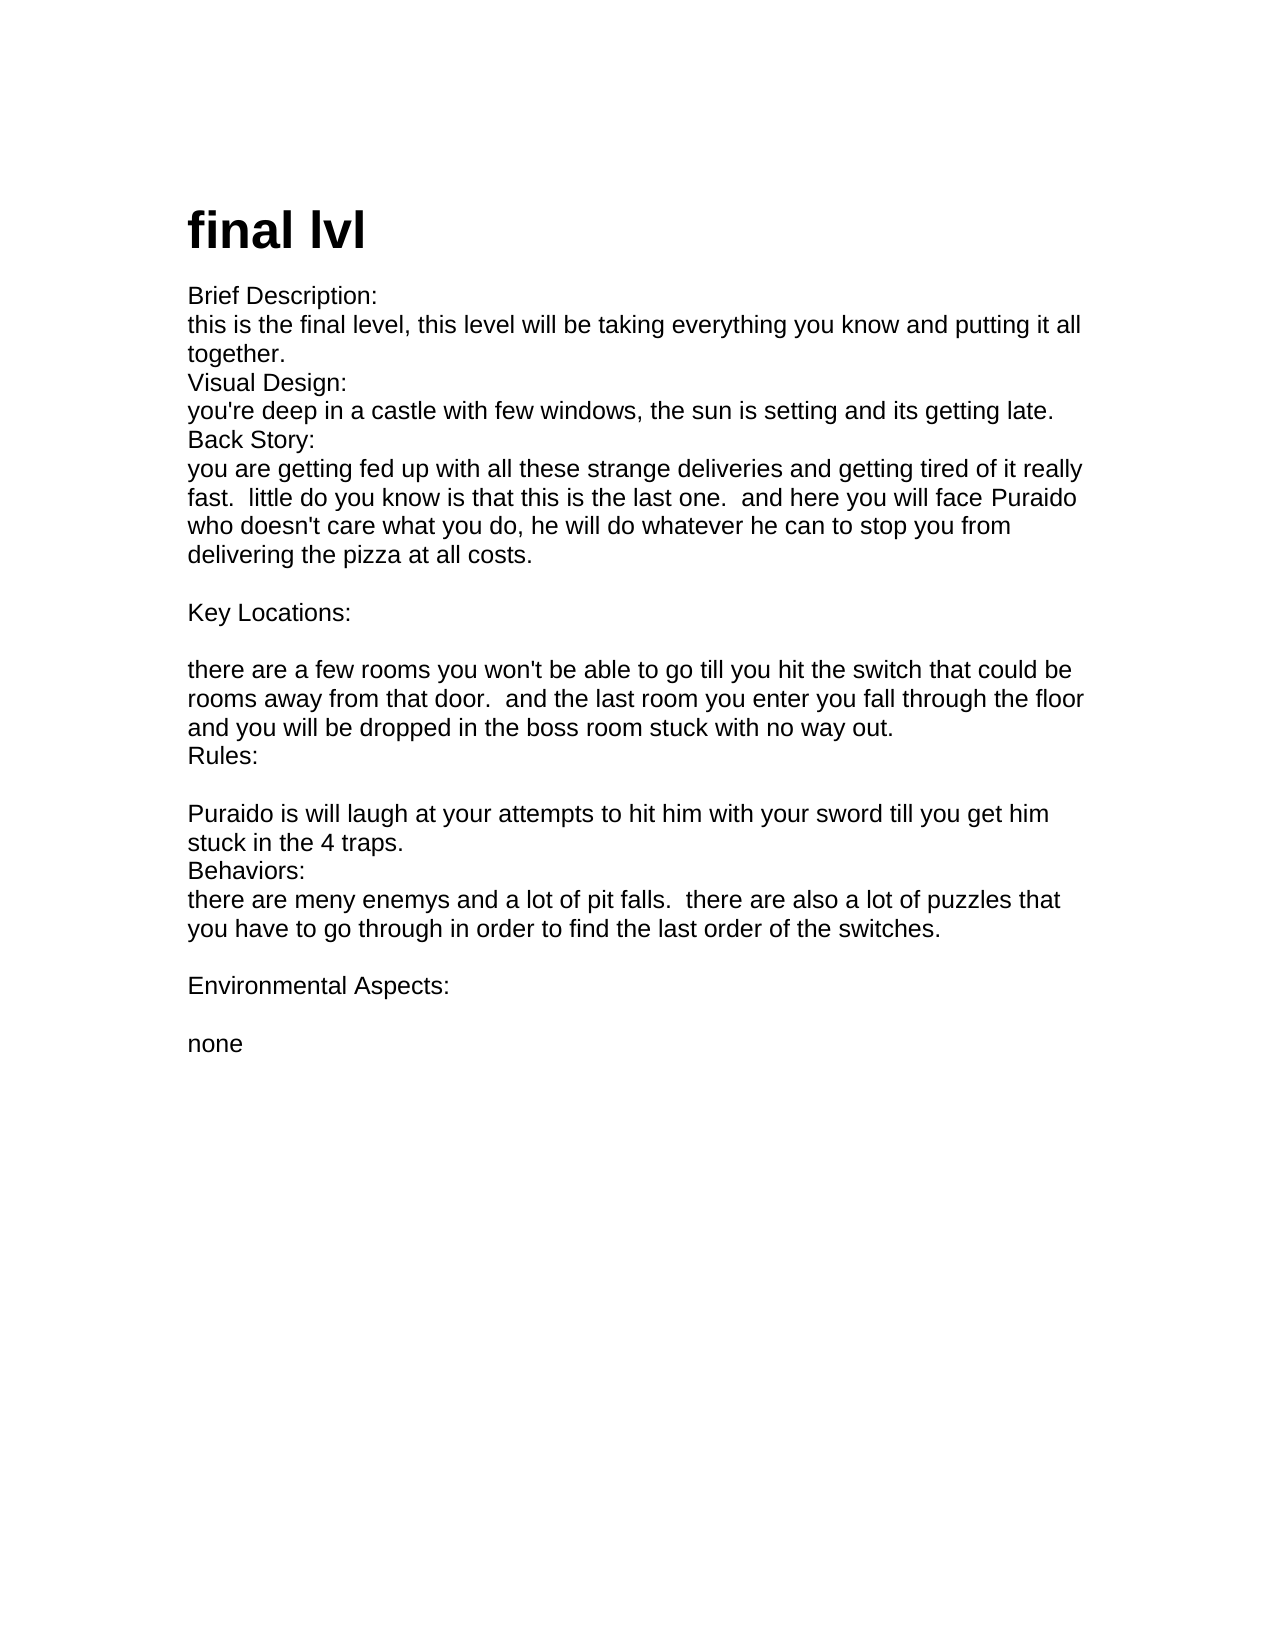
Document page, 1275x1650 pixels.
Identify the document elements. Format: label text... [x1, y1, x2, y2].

text there are a few rooms you won't be able to go till you hit the switch that could be rooms away from that door. and the last room you enter you fall through the floor and you will be dropped in the boss room stuck with no way out. [187, 655, 1087, 741]
text Key Locations: [187, 598, 1087, 626]
text this is the final level, this level will be taking everything you know and putting it all together. [187, 310, 1087, 368]
text who doesn't care what you do, he will do whatever he can to stop you from delivering the pizza at all costs. [533, 511, 1087, 569]
text none [187, 1029, 1087, 1058]
subtitle final lvl [187, 200, 1087, 260]
text you are getting fed up with all these strange deliveries and getting tired of it really fast. little do you know is that this is the last one. and here you will face Puraido [187, 454, 1087, 511]
text there are meny enemys and a lot of pit falls. there are also a lot of puzzles that you have to go through in order to find the last order of the switches. [187, 885, 1087, 943]
text Visual Design: [187, 368, 1087, 396]
text Behaviors: [187, 856, 1087, 885]
text Rules: [187, 741, 1087, 770]
text Puraido is will laugh at your attempts to hit him with your sword till you get him stuck in the 4 traps. [404, 799, 1087, 856]
text Environmental Aspects: [187, 971, 1087, 1000]
text Back Story: [187, 425, 1087, 454]
text Brief Description: [187, 281, 1087, 310]
text you're deep in a castle with few windows, the sun is setting and its getting late. [187, 396, 1087, 425]
